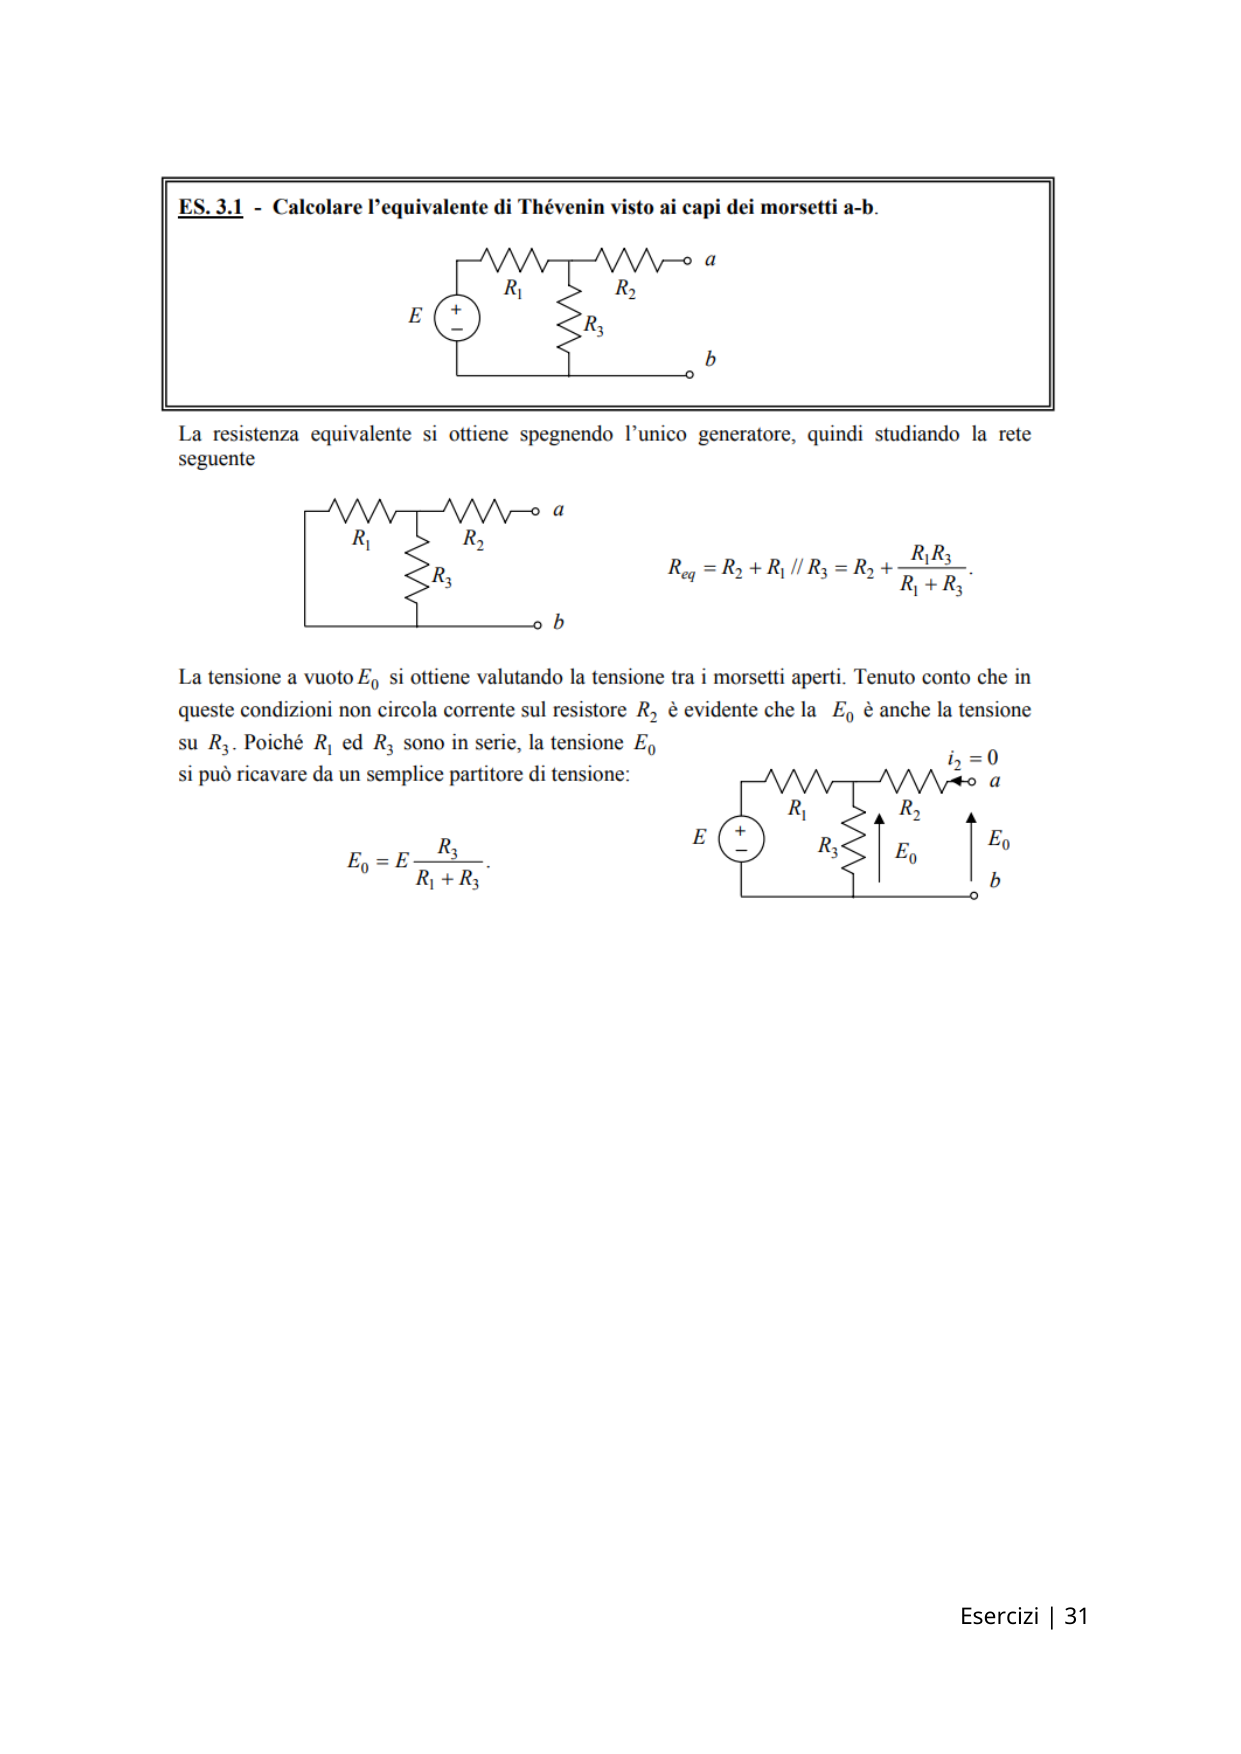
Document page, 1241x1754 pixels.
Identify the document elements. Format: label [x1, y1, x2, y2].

picture [150, 166, 1082, 920]
